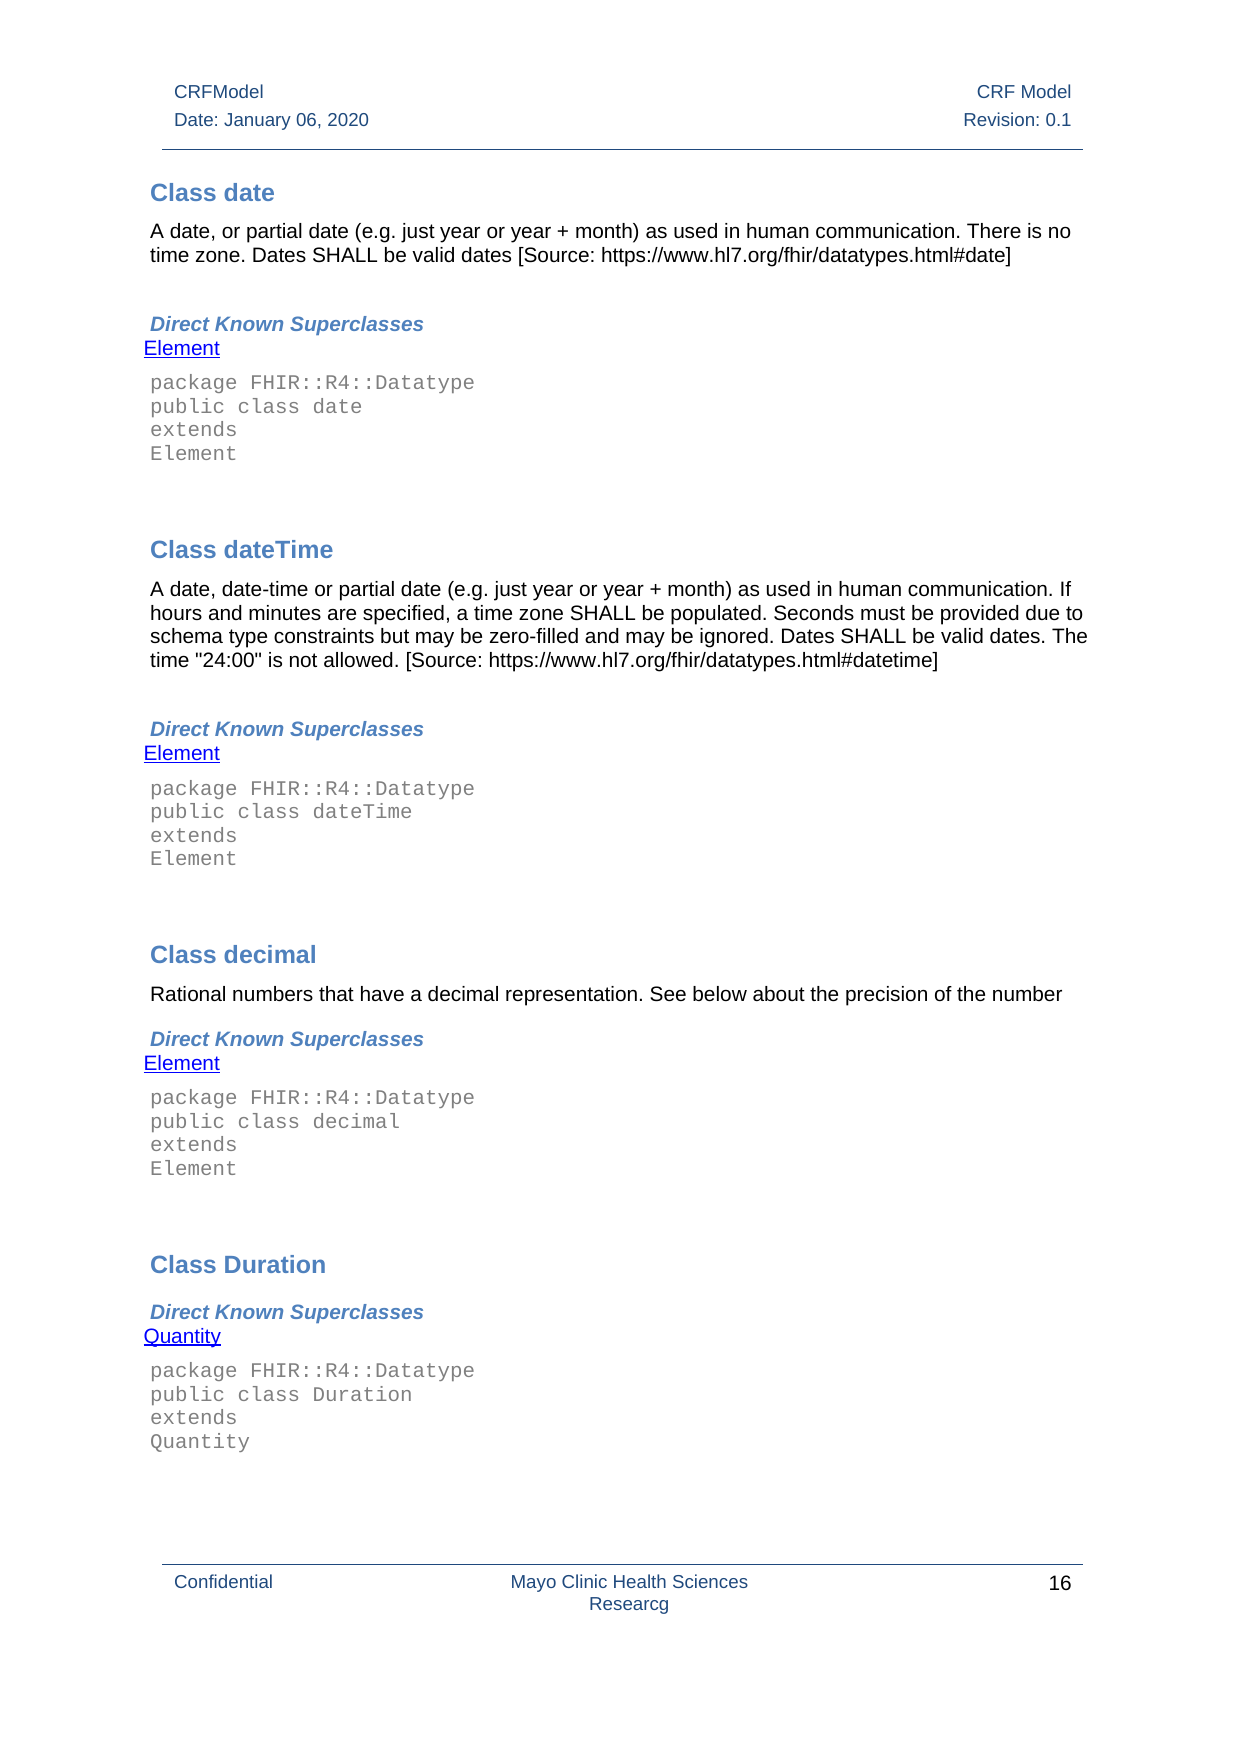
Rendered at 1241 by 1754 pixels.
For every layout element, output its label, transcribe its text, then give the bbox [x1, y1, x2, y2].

text public class decimal [150, 1111, 1090, 1134]
text package FHIR::R4::Datatype [150, 777, 1090, 801]
text Element [143, 741, 1090, 765]
text extends [150, 825, 1090, 848]
text Element [150, 848, 1090, 872]
text extends [150, 1407, 1090, 1431]
text package FHIR::R4::Datatype [150, 1360, 1090, 1384]
text extends [150, 1134, 1090, 1158]
text A date, date-time or partial date (e.g. just year or year + month) as used in human communication. If hours and minutes are specified, a time zone SHALL be populated. Seconds must be provided due to schema type constraints but may be zero-filled and may be ignored. Dates SHALL be valid dates. The time "24:00" is not allowed. [Source: https://www.hl7.org/fhir/datatypes.html#datetime] [150, 576, 1090, 696]
subtitle Class dateTime [150, 535, 1090, 564]
text public class dateTime [150, 801, 1090, 825]
text package FHIR::R4::Datatype [150, 372, 1090, 396]
subtitle Direct Known Superclasses [150, 1299, 1090, 1323]
text Element [143, 336, 1090, 360]
text Rational numbers that have a decimal representation. See below about the precision of the number [150, 982, 1090, 1006]
text Quantity [150, 1431, 1090, 1454]
text public class Duration [150, 1384, 1090, 1407]
subtitle Direct Known Superclasses [150, 1027, 1090, 1051]
text Element [150, 443, 1090, 467]
subtitle Class Duration [150, 1250, 1090, 1279]
subtitle Direct Known Superclasses [150, 312, 1090, 336]
subtitle Direct Known Superclasses [150, 717, 1090, 741]
text Quantity [143, 1323, 1090, 1347]
text package FHIR::R4::Datatype [150, 1087, 1090, 1111]
text Element [143, 1051, 1090, 1074]
text Element [150, 1158, 1090, 1182]
text A date, or partial date (e.g. just year or year + month) as used in human communication. There is no time zone. Dates SHALL be valid dates [Source: https://www.hl7.org/fhir/datatypes.html#date] [150, 219, 1090, 291]
subtitle Class decimal [150, 941, 1090, 969]
subtitle Class date [150, 178, 1090, 207]
text public class date [150, 396, 1090, 419]
text extends [150, 419, 1090, 443]
